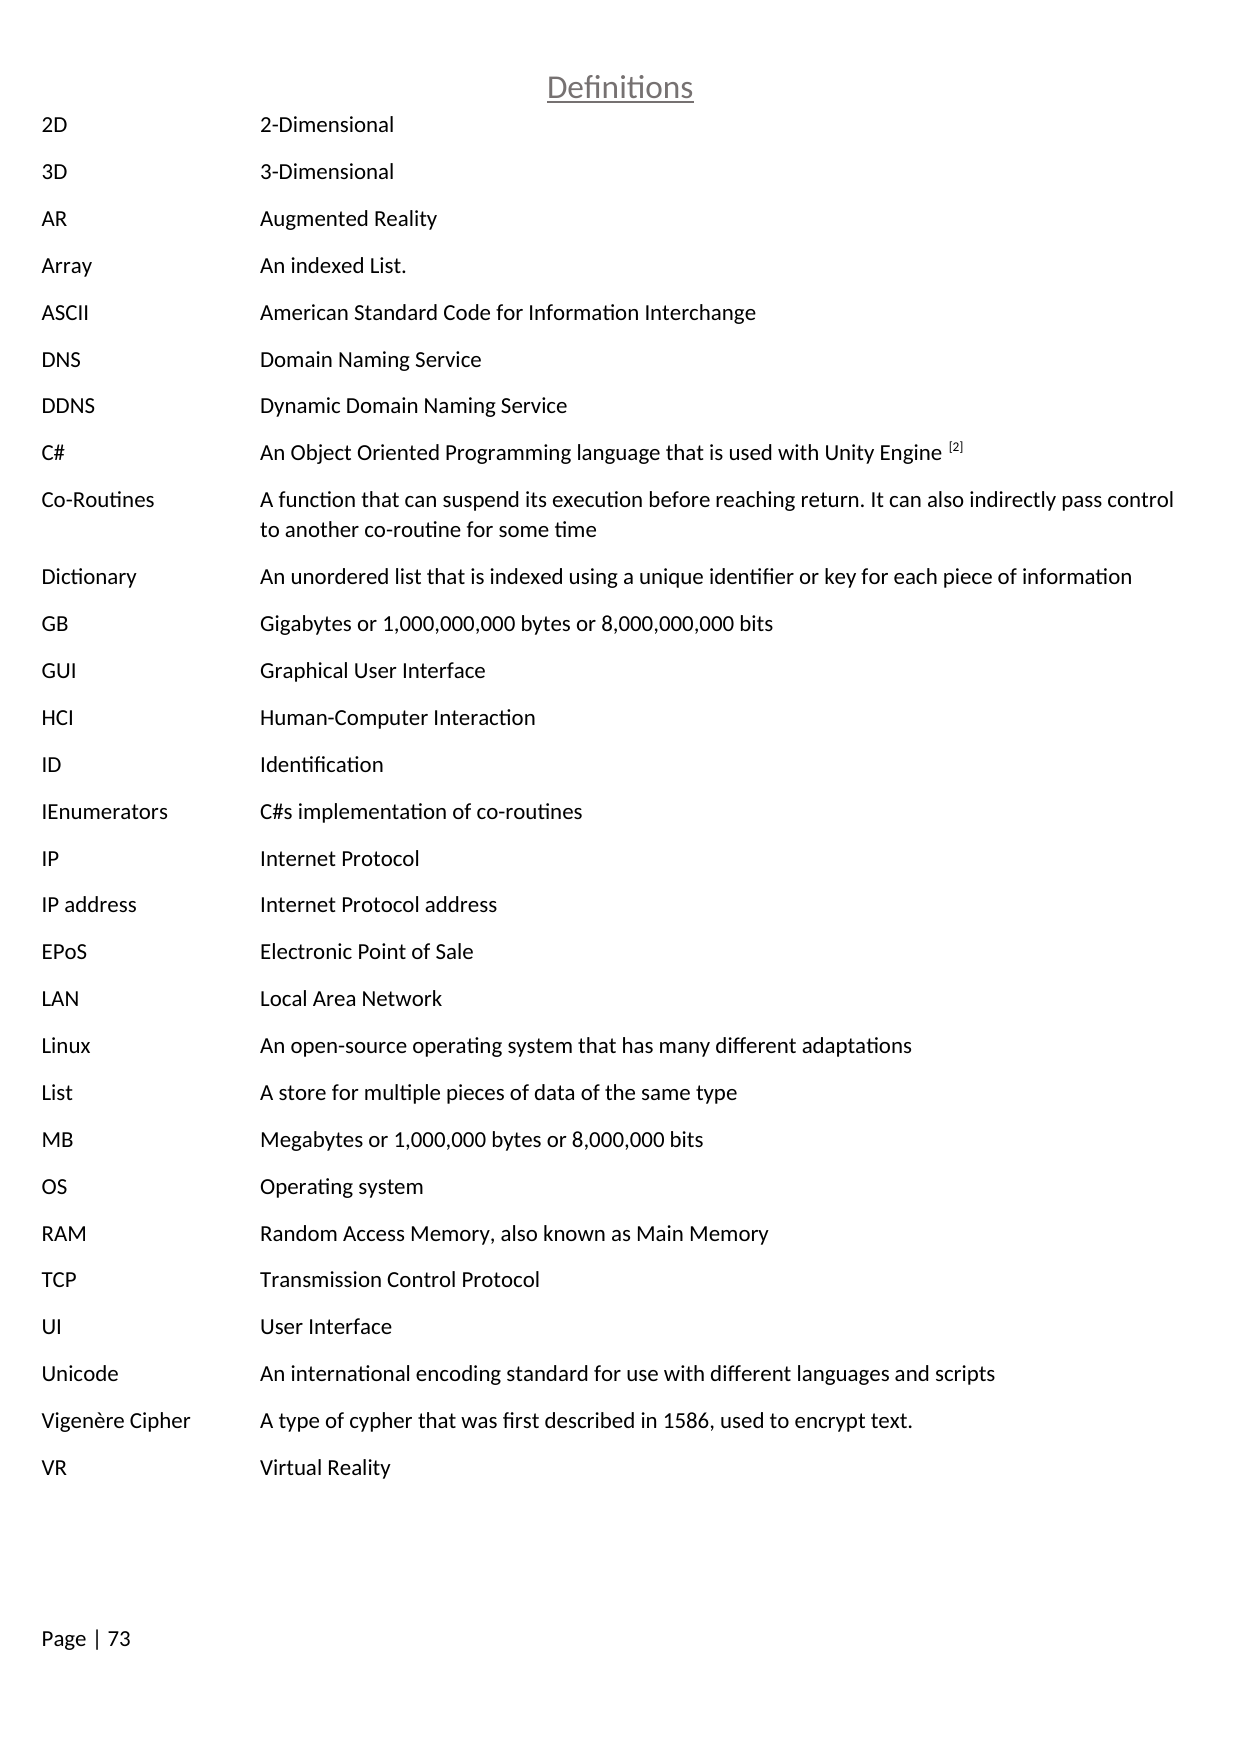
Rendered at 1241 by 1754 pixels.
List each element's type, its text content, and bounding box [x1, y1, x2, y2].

text ASCII American Standard Code for Information Interchange [41, 298, 1199, 326]
text RAM Random Access Memory, also known as Main Memory [41, 1219, 1199, 1247]
text 3D 3-Dimensional [41, 157, 1199, 185]
text MB Megabytes or 1,000,000 bytes or 8,000,000 bits [41, 1125, 1199, 1153]
text Unicode An international encoding standard for use with different languages and scripts [41, 1359, 1199, 1387]
text Linux An open-source operating system that has many different adaptations [41, 1031, 1199, 1059]
text IP Internet Protocol [41, 844, 1199, 872]
text ID Identification [41, 750, 1199, 778]
subtitle Definitions [41, 66, 1199, 107]
text Vigenère Cipher A type of cypher that was first described in 1586, used to encrypt text. [41, 1406, 1199, 1434]
text HCI Human-Computer Interaction [41, 703, 1199, 731]
text AR Augmented Reality [41, 204, 1199, 232]
text UI User Interface [41, 1312, 1199, 1340]
text Co-Routines A function that can suspend its execution before reaching return. It can also indirectly pass control to another co-routine for some time [41, 485, 1199, 543]
text EPoS Electronic Point of Sale [41, 937, 1199, 965]
text TCP Transmission Control Protocol [41, 1266, 1199, 1293]
text GB Gigabytes or 1,000,000,000 bytes or 8,000,000,000 bits [41, 609, 1199, 637]
text LAN Local Area Network [41, 984, 1199, 1012]
text 2D 2-Dimensional [41, 110, 1199, 138]
text IP address Internet Protocol address [41, 891, 1199, 918]
text List A store for multiple pieces of data of the same type [41, 1078, 1199, 1106]
text VR Virtual Reality [41, 1453, 1199, 1481]
text DNS Domain Naming Service [41, 345, 1199, 373]
text IEnumerators C#s implementation of co-routines [41, 797, 1199, 825]
text GUI Graphical User Interface [41, 656, 1199, 684]
text C# An Object Oriented Programming language that is used with Unity Engine [2] [41, 438, 1199, 466]
text Dictionary An unordered list that is indexed using a unique identifier or key for each piece of information [41, 562, 1199, 590]
text DDNS Dynamic Domain Naming Service [41, 392, 1199, 419]
text OS Operating system [41, 1172, 1199, 1200]
text Array An indexed List. [41, 251, 1199, 279]
